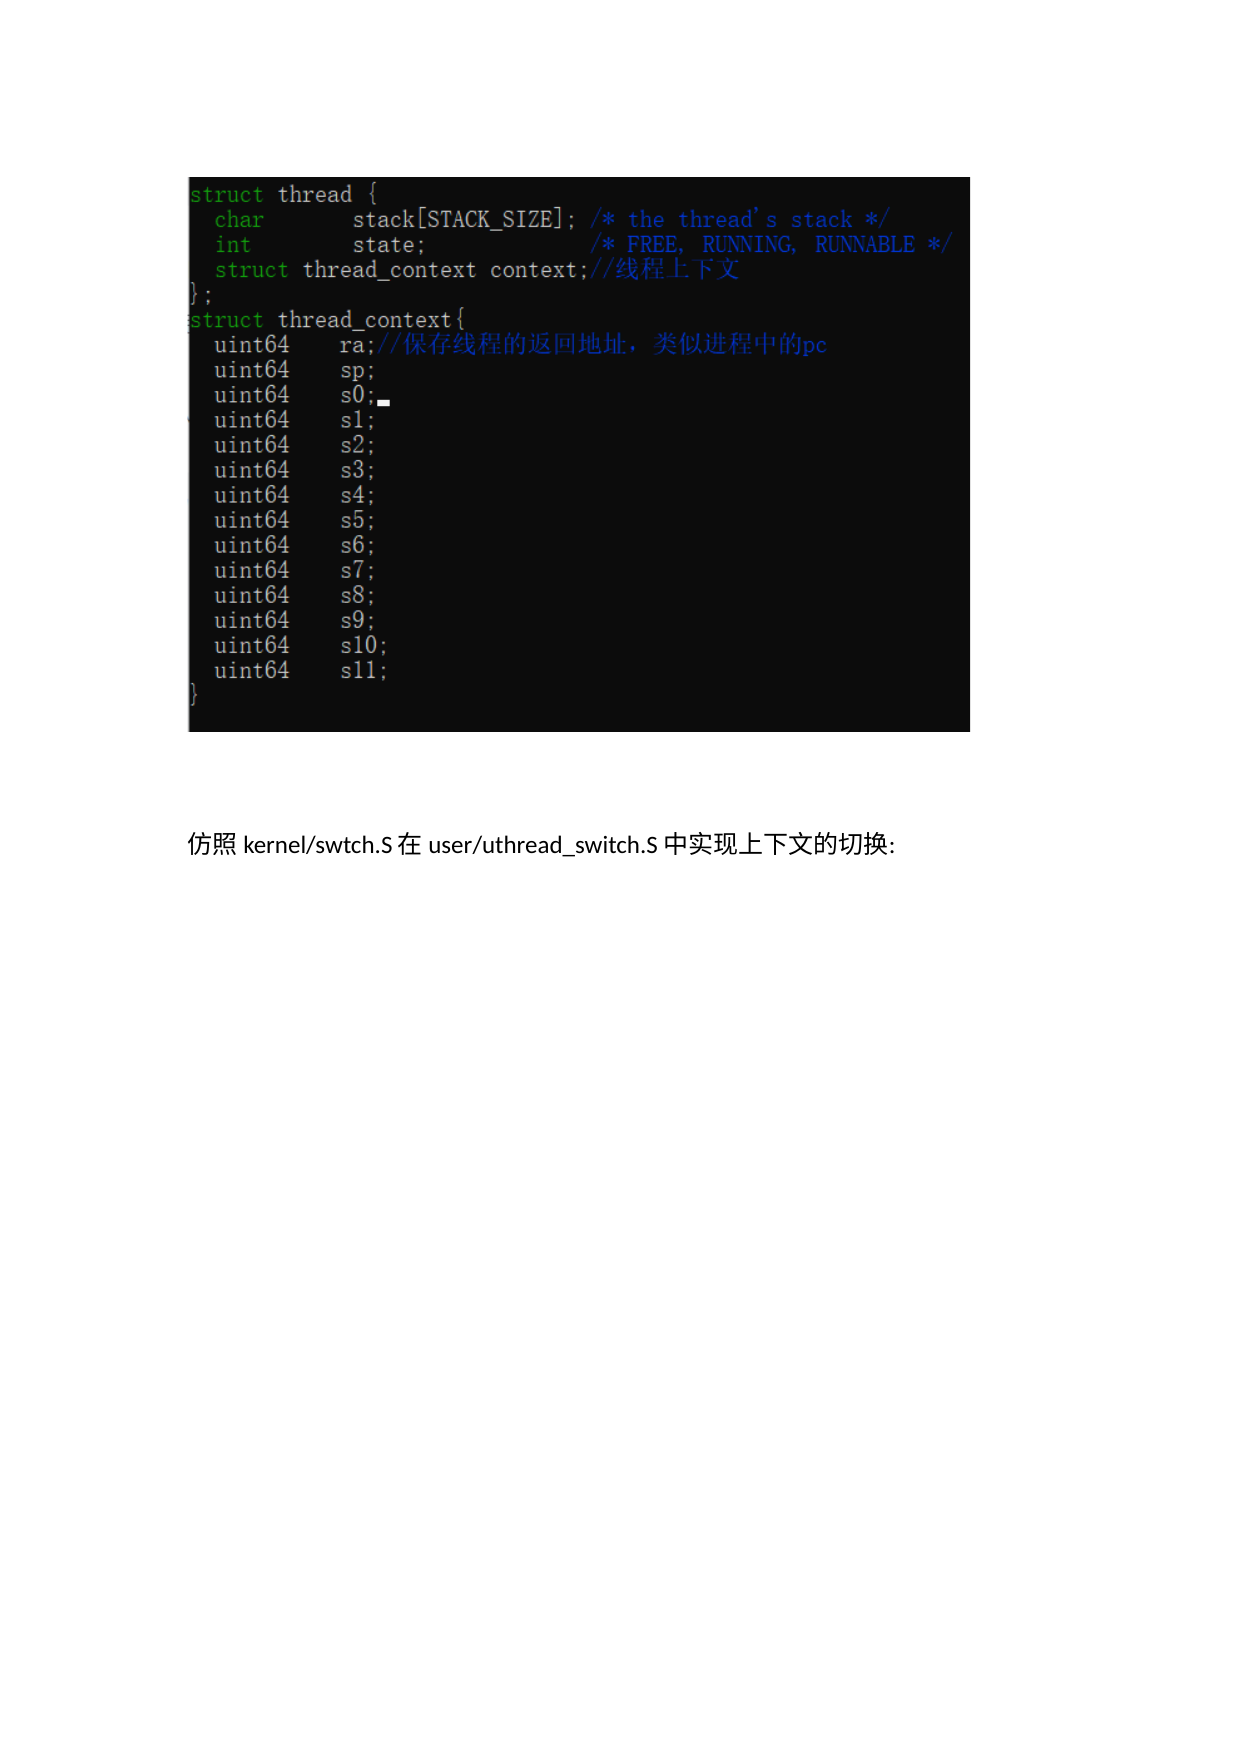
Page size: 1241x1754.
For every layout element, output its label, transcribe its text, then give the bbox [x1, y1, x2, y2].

text 仿照 kernel/swtch.S在 user/uthread_switch.S 中实现上下文的切换: [187, 810, 1053, 875]
picture [187, 177, 971, 732]
